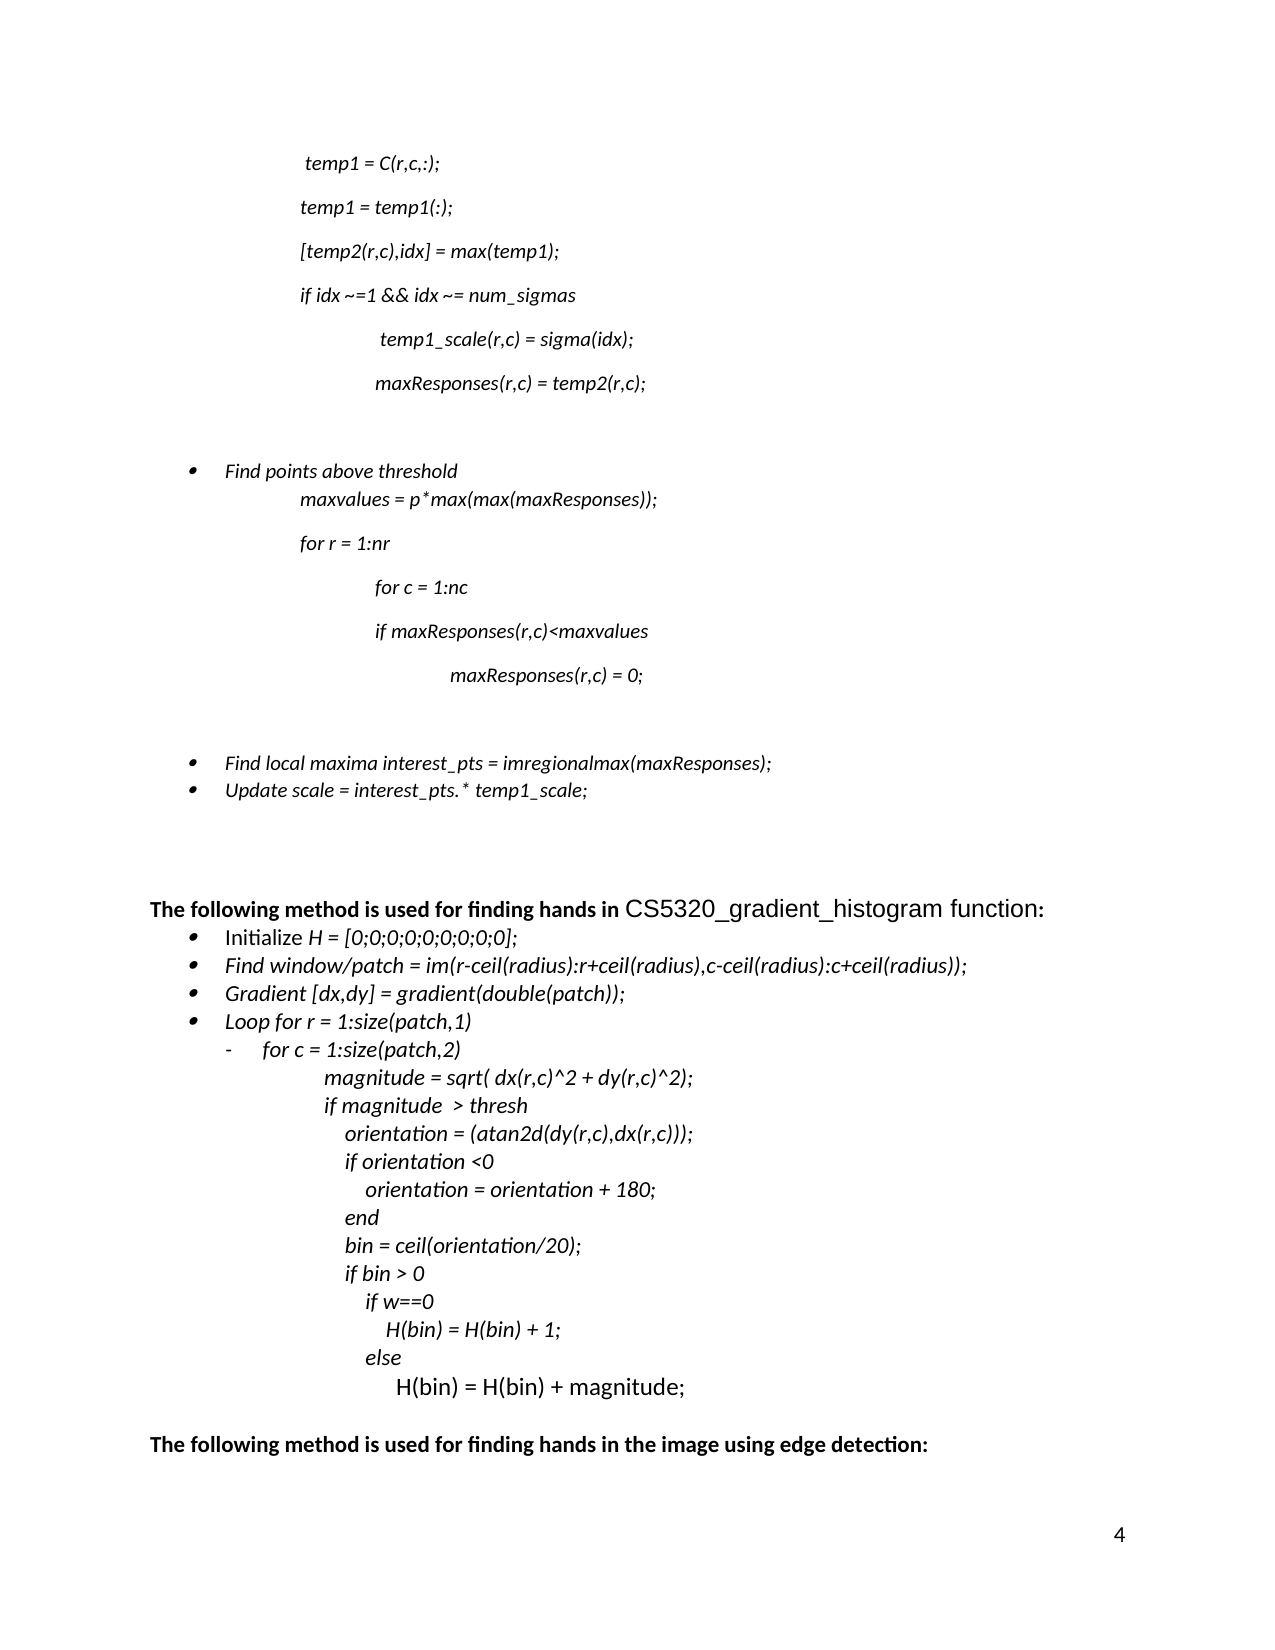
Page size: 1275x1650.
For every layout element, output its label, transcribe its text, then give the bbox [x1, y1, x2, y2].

list Find window/patch = im(r-ceil(radius):r+ceil(radius),c-ceil(radius):c+ceil(radius)); [187, 951, 1125, 979]
list maxvalues = p*max(max(maxResponses)); [225, 486, 1125, 511]
list Initialize H = [0;0;0;0;0;0;0;0;0]; [187, 923, 1125, 951]
text if idx ~=1 && idx ~= num_sigmas [150, 282, 1125, 308]
text H(bin) = H(bin) + 1; [283, 1315, 1125, 1343]
text for r = 1:nr [225, 530, 1125, 555]
text if magnitude > thresh [283, 1091, 1125, 1119]
text if w==0 [283, 1287, 1125, 1315]
text [temp2(r,c),idx] = max(temp1); [150, 238, 1125, 263]
text The following method is used for finding hands in the image using edge detection: [150, 1430, 1125, 1458]
text if bin > 0 [283, 1259, 1125, 1287]
list for c = 1:size(patch,2) [225, 1035, 1125, 1063]
list Find points above threshold [187, 458, 1125, 484]
text temp1_scale(r,c) = sigma(idx); [150, 326, 1125, 352]
list Loop for r = 1:size(patch,1) [187, 1007, 1125, 1035]
text The following method is used for finding hands in CS5320_gradient_histogram function: [150, 894, 1125, 923]
text maxResponses(r,c) = temp2(r,c); [150, 370, 1125, 396]
text if maxResponses(r,c)<maxvalues [150, 618, 1125, 643]
text for c = 1:nc [150, 574, 1125, 599]
list Update scale = interest_pts.* temp1_scale; [187, 778, 1125, 803]
text else [283, 1343, 1125, 1371]
text H(bin) = H(bin) + magnitude; [283, 1371, 1125, 1402]
text orientation = orientation + 180; [283, 1175, 1125, 1203]
list Find local maxima interest_pts = imregionalmax(maxResponses); [187, 750, 1125, 776]
text temp1 = temp1(:); [150, 194, 1125, 219]
text maxResponses(r,c) = 0; [150, 662, 1125, 687]
text magnitude = sqrt( dx(r,c)^2 + dy(r,c)^2); [283, 1063, 1125, 1091]
text if orientation <0 [283, 1147, 1125, 1175]
text end [283, 1203, 1125, 1231]
text bin = ceil(orientation/20); [283, 1231, 1125, 1259]
text temp1 = C(r,c,:); [150, 150, 1125, 175]
list Gradient [dx,dy] = gradient(double(patch)); [187, 979, 1125, 1007]
text orientation = (atan2d(dy(r,c),dx(r,c))); [283, 1119, 1125, 1147]
